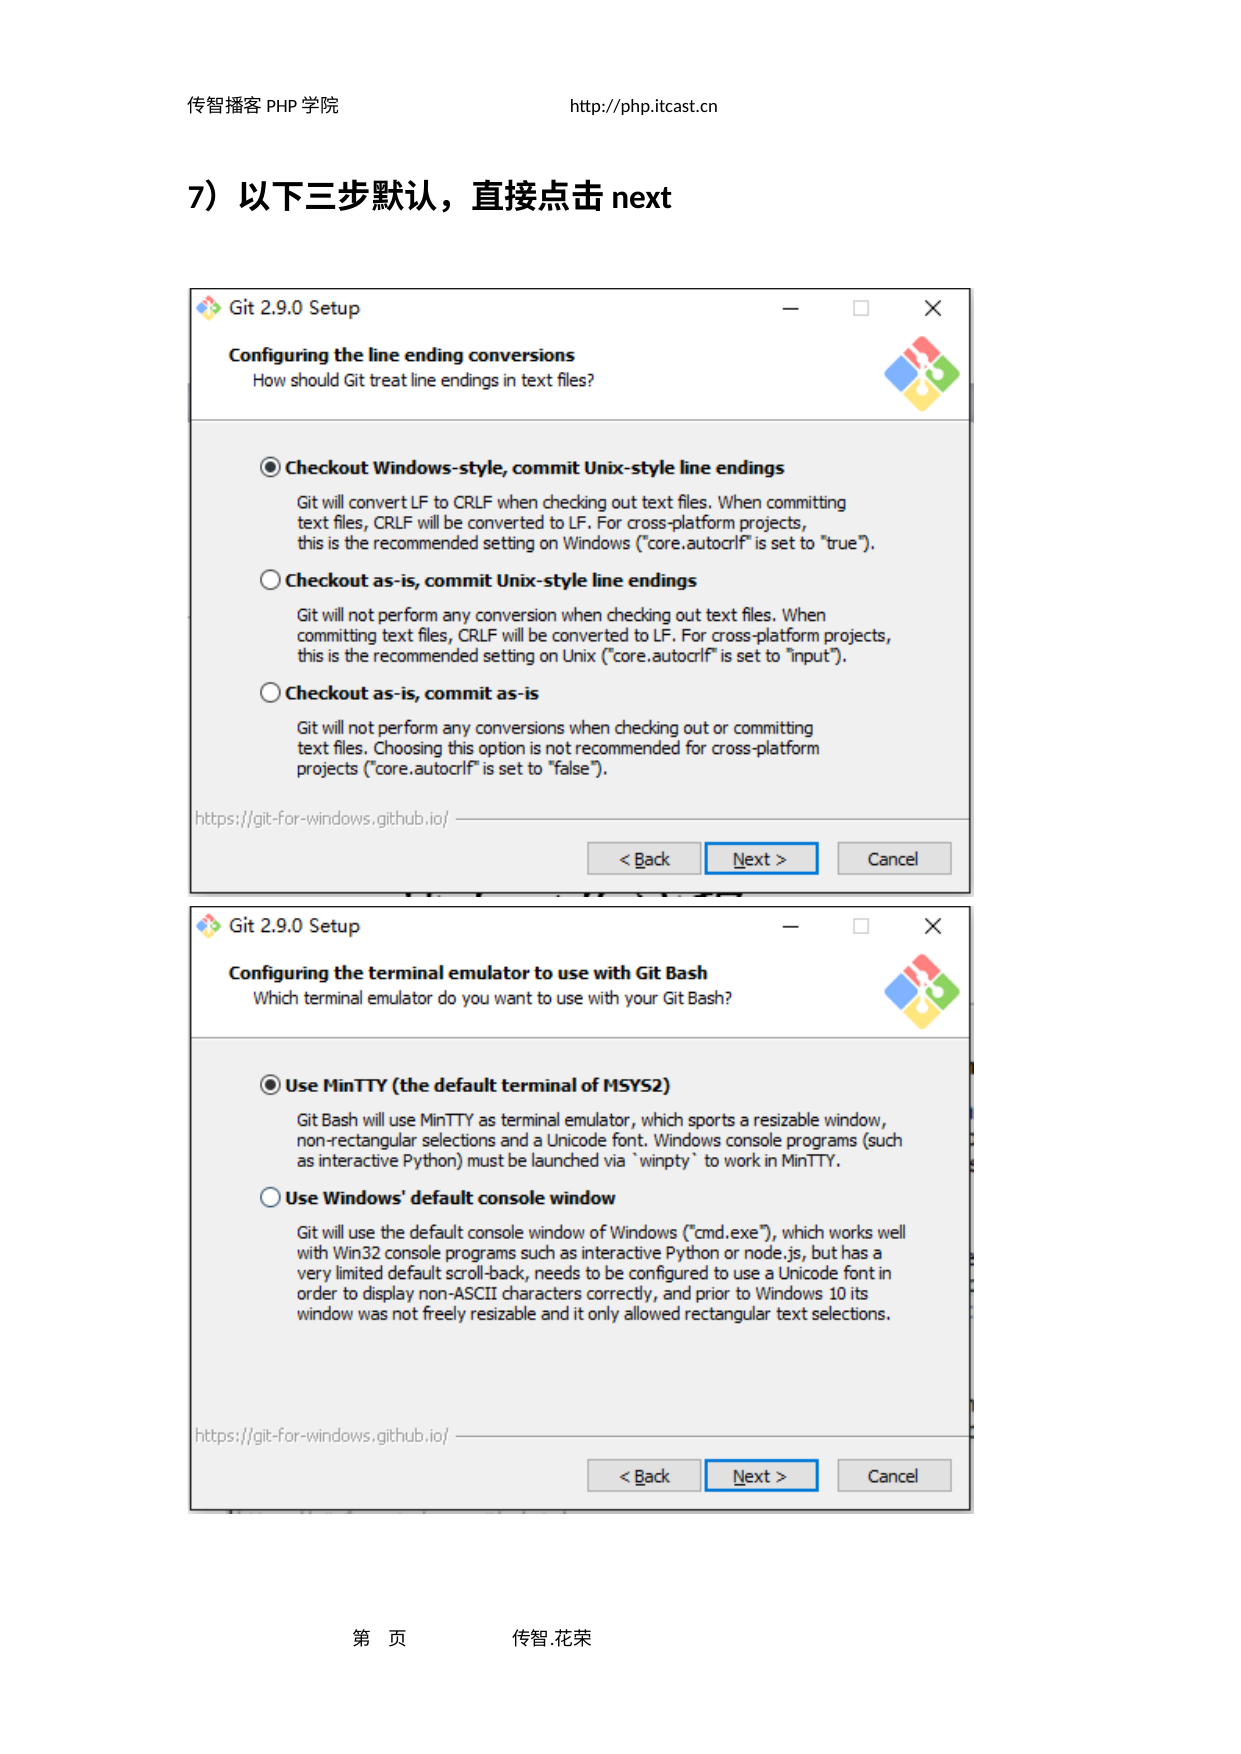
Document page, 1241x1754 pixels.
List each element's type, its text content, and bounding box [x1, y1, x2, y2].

subtitle 以下三步默认，直接点击next [187, 162, 1053, 227]
picture [187, 288, 974, 897]
picture [187, 906, 974, 1514]
